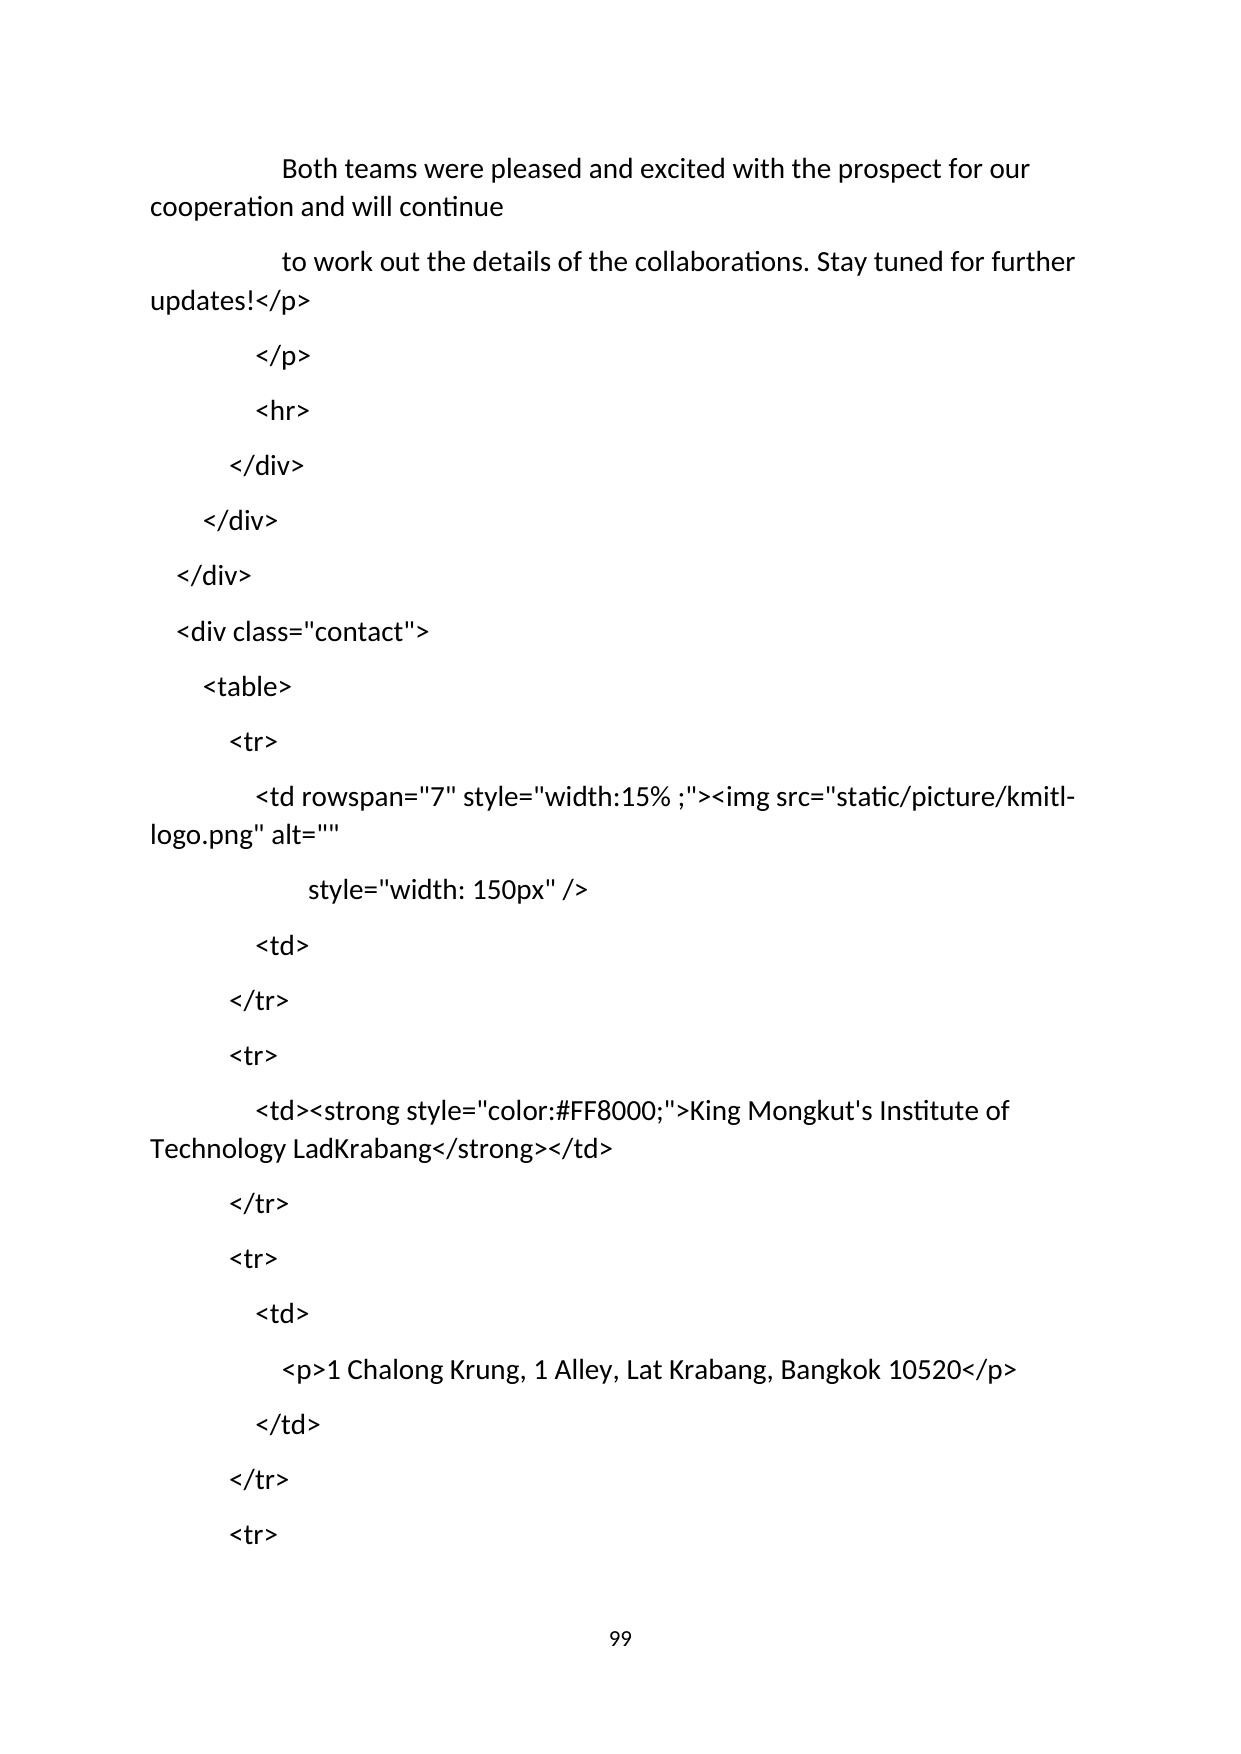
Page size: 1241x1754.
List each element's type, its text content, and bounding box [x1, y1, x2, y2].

text </td> [150, 1406, 1090, 1441]
text </div> [150, 502, 1090, 538]
text <td> [150, 1296, 1090, 1331]
text </tr> [150, 1461, 1090, 1497]
text to work out the details of the collaborations. Stay tuned for further updates!</p> [150, 243, 1090, 318]
text </div> [150, 447, 1090, 483]
text <tr> [150, 1241, 1090, 1276]
text </div> [150, 557, 1090, 593]
text <table> [150, 668, 1090, 703]
text <p>1 Chalong Krung, 1 Alley, Lat Krabang, Bangkok 10520</p> [150, 1351, 1090, 1386]
text </tr> [150, 1185, 1090, 1221]
text <div class="contact"> [150, 613, 1090, 648]
text <hr> [150, 392, 1090, 428]
text <td><strong style="color:#FF8000;">King Mongkut's Institute of Technology LadKrabang</strong></td> [150, 1092, 1090, 1166]
text <tr> [150, 1516, 1090, 1552]
text style="width: 150px" /> [150, 871, 1090, 907]
text </tr> [150, 982, 1090, 1017]
text Both teams were pleased and excited with the prospect for our cooperation and will continue [150, 150, 1090, 224]
text </p> [150, 337, 1090, 373]
text <tr> [150, 1037, 1090, 1072]
text <td> [150, 927, 1090, 962]
text <td rowspan="7" style="width:15% ;"><img src="static/picture/kmitl-logo.png" alt="" [150, 778, 1090, 852]
text <tr> [150, 723, 1090, 758]
